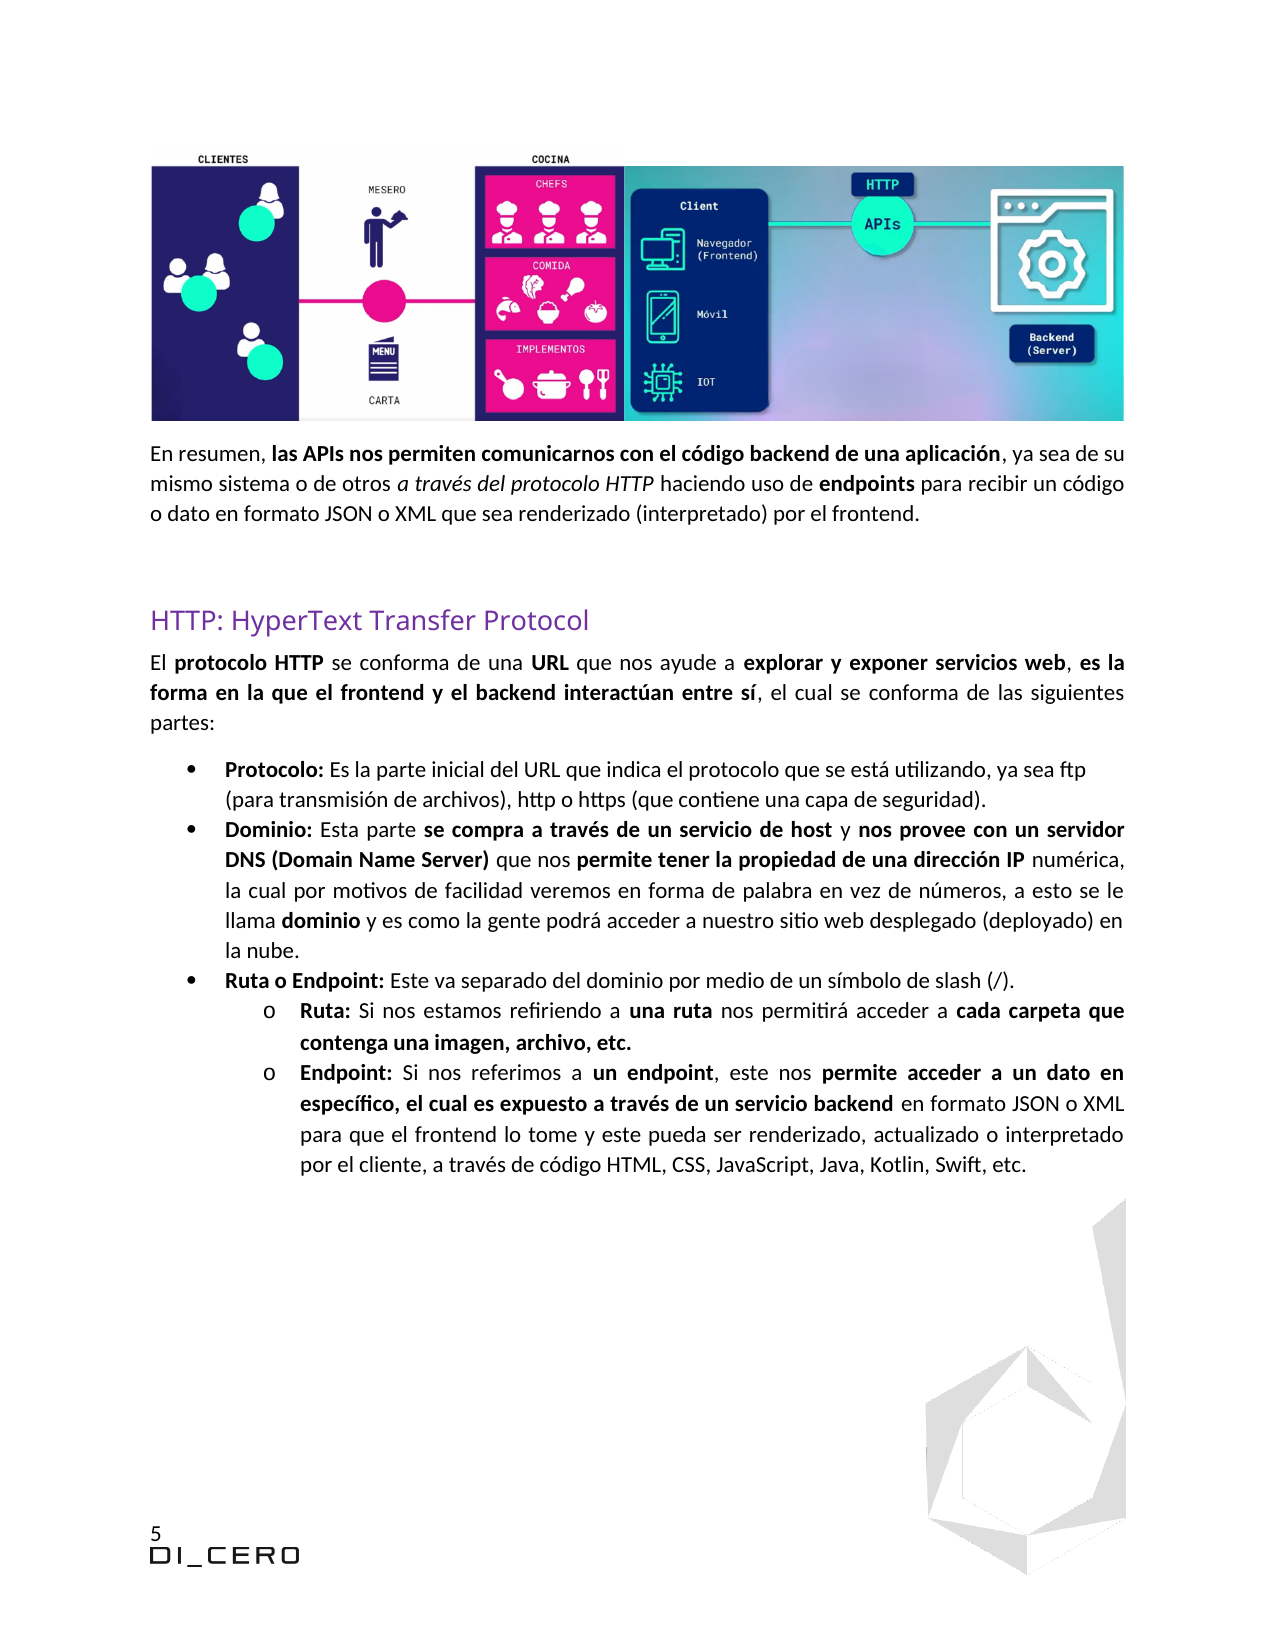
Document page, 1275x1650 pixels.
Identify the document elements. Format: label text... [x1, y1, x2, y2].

list Dominio: Esta parte se compra a través de un servicio de host y nos provee con un servidor DNS (Domain Name Server) que nos permite tener la propiedad de una dirección IP numérica, la cual por motivos de facilidad veremos en forma de palabra en vez de números, a esto se le llama dominio y es como la gente podrá acceder a nuestro sitio web desplegado (deployado) en la nube. [187, 815, 1125, 964]
subtitle HTTP: HyperText Transfer Protocol [150, 602, 1125, 638]
picture [150, 1547, 299, 1567]
list Ruta o Endpoint: Este va separado del dominio por medio de un símbolo de slash (/). [187, 966, 1125, 994]
text En resumen, las APIs nos permiten comunicarnos con el código backend de una aplicación, ya sea de su mismo sistema o de otros a través del protocolo HTTP haciendo uso de endpoints para recibir un código o dato en formato JSON o XML que sea renderizado (interpretado) por el frontend. [150, 439, 1125, 528]
list Protocolo: Es la parte inicial del URL que indica el protocolo que se está utilizando, ya sea ftp (para transmisión de archivos), http o https (que contiene una capa de seguridad). [187, 755, 1125, 813]
list Ruta: Si nos estamos refiriendo a una ruta nos permitirá acceder a cada carpeta que contenga una imagen, archivo, etc. [262, 997, 1125, 1056]
picture [925, 1198, 1126, 1575]
text El protocolo HTTP se conforma de una URL que nos ayude a explorar y exponer servicios web, es la forma en la que el frontend y el backend interactúan entre sí, el cual se conforma de las siguientes partes: [150, 648, 1125, 736]
list Endpoint: Si nos referimos a un endpoint, este nos permite acceder a un dato en específico, el cual es expuesto a través de un servicio backend en formato JSON o XML para que el frontend lo tome y este pueda ser renderizado, actualizado o interpretado por el cliente, a través de código HTML, CSS, JavaScript, Java, Kotlin, Swift, etc. [262, 1058, 1125, 1178]
picture [151, 150, 1124, 421]
